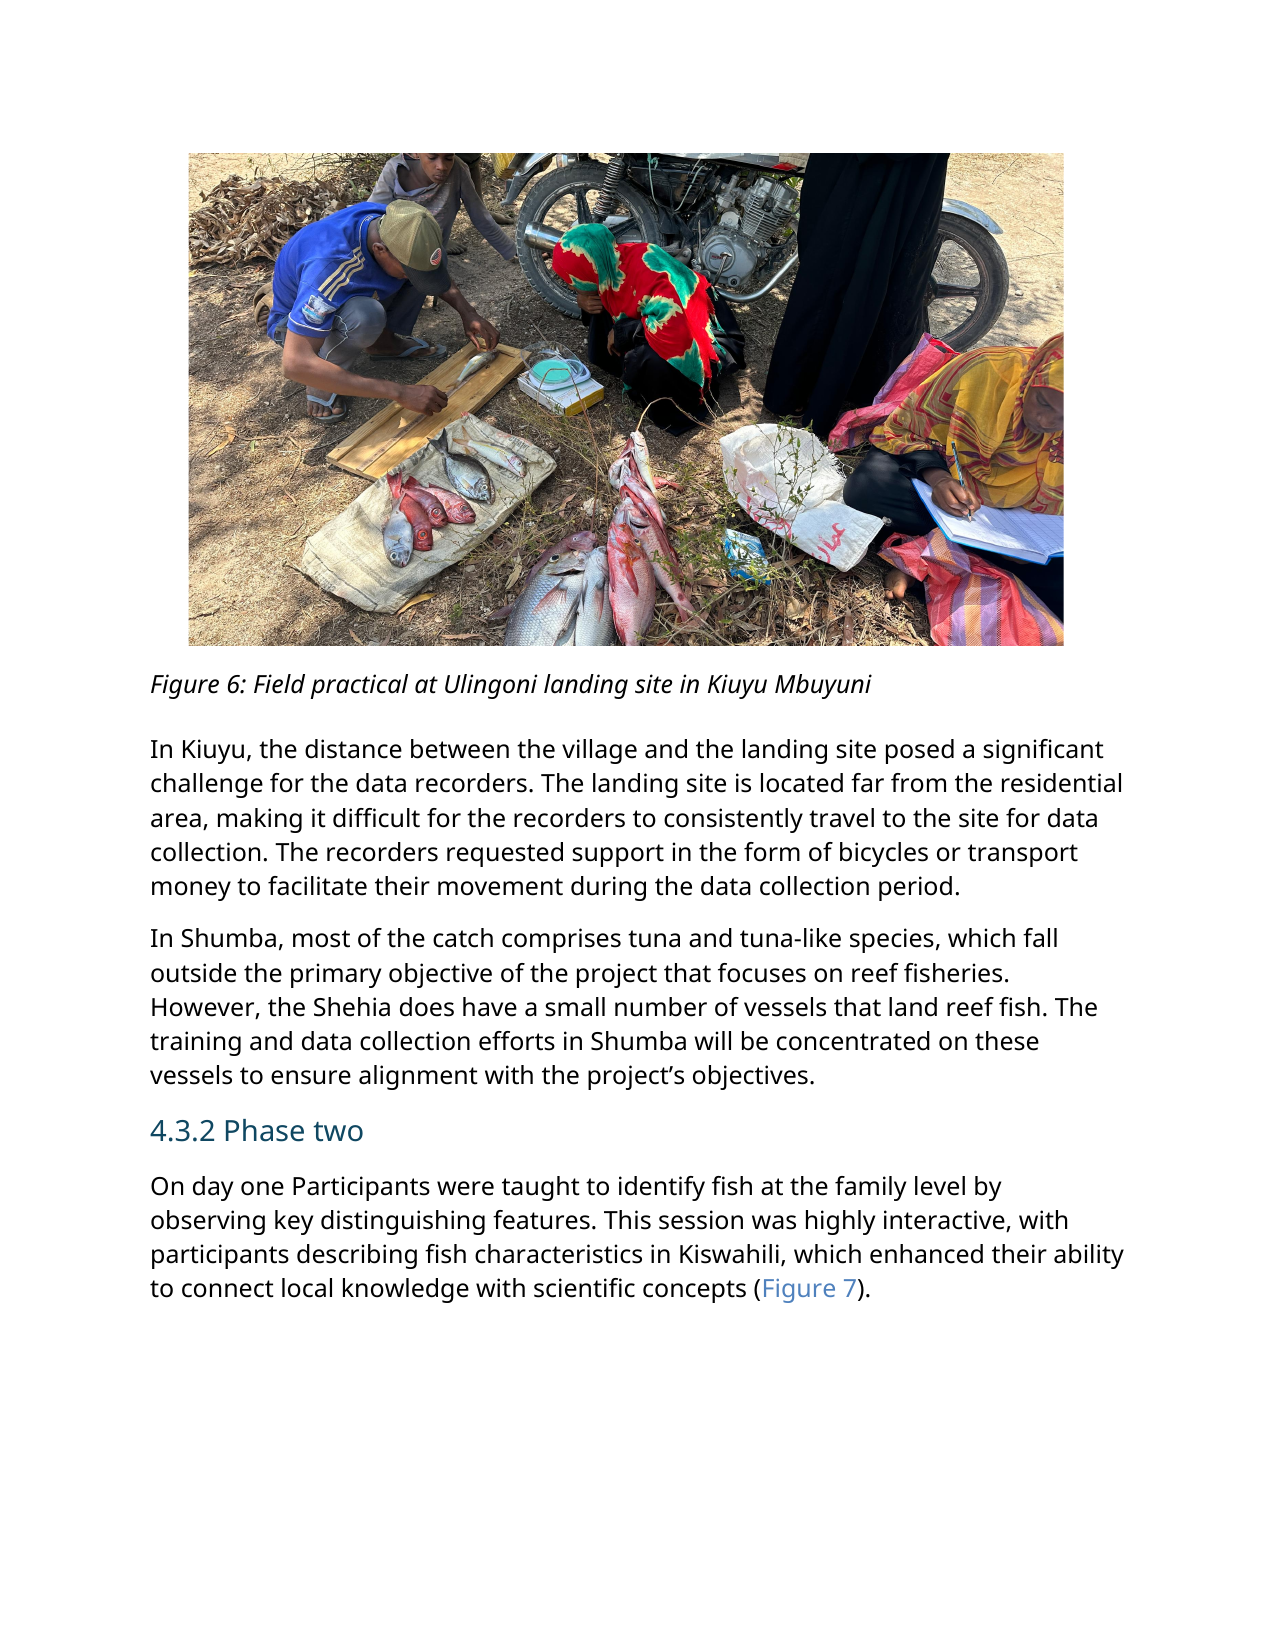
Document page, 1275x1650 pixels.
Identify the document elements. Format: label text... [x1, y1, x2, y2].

table_header Figure 6: Field practical at Ulingoni landing site in Kiuyu Mbuyuni [139, 150, 1114, 713]
picture [188, 153, 1064, 646]
text In Kiuyu, the distance between the village and the landing site posed a significant challenge for the data recorders. The landing site is located far from the residential area, making it difficult for the recorders to consistently travel to the site for data collection. The recorders requested support in the form of bicycles or transport money to facilitate their movement during the data collection period. [150, 732, 1125, 902]
text On day one Participants were taught to identify fish at the family level by observing key distinguishing features. This session was highly interactive, with participants describing fish characteristics in Kiswahili, which enhanced their ability to connect local knowledge with scientific concepts (Figure 7). [150, 1169, 1125, 1305]
subtitle 4.3.2 Phase two [150, 1110, 1125, 1150]
text In Shumba, most of the catch comprises tuna and tuna-like species, which fall outside the primary objective of the project that focuses on reef fisheries. However, the Shehia does have a small number of vessels that land reef fish. The training and data collection efforts in Shumba will be concentrated on these vessels to ensure alignment with the project’s objectives. [150, 921, 1125, 1091]
